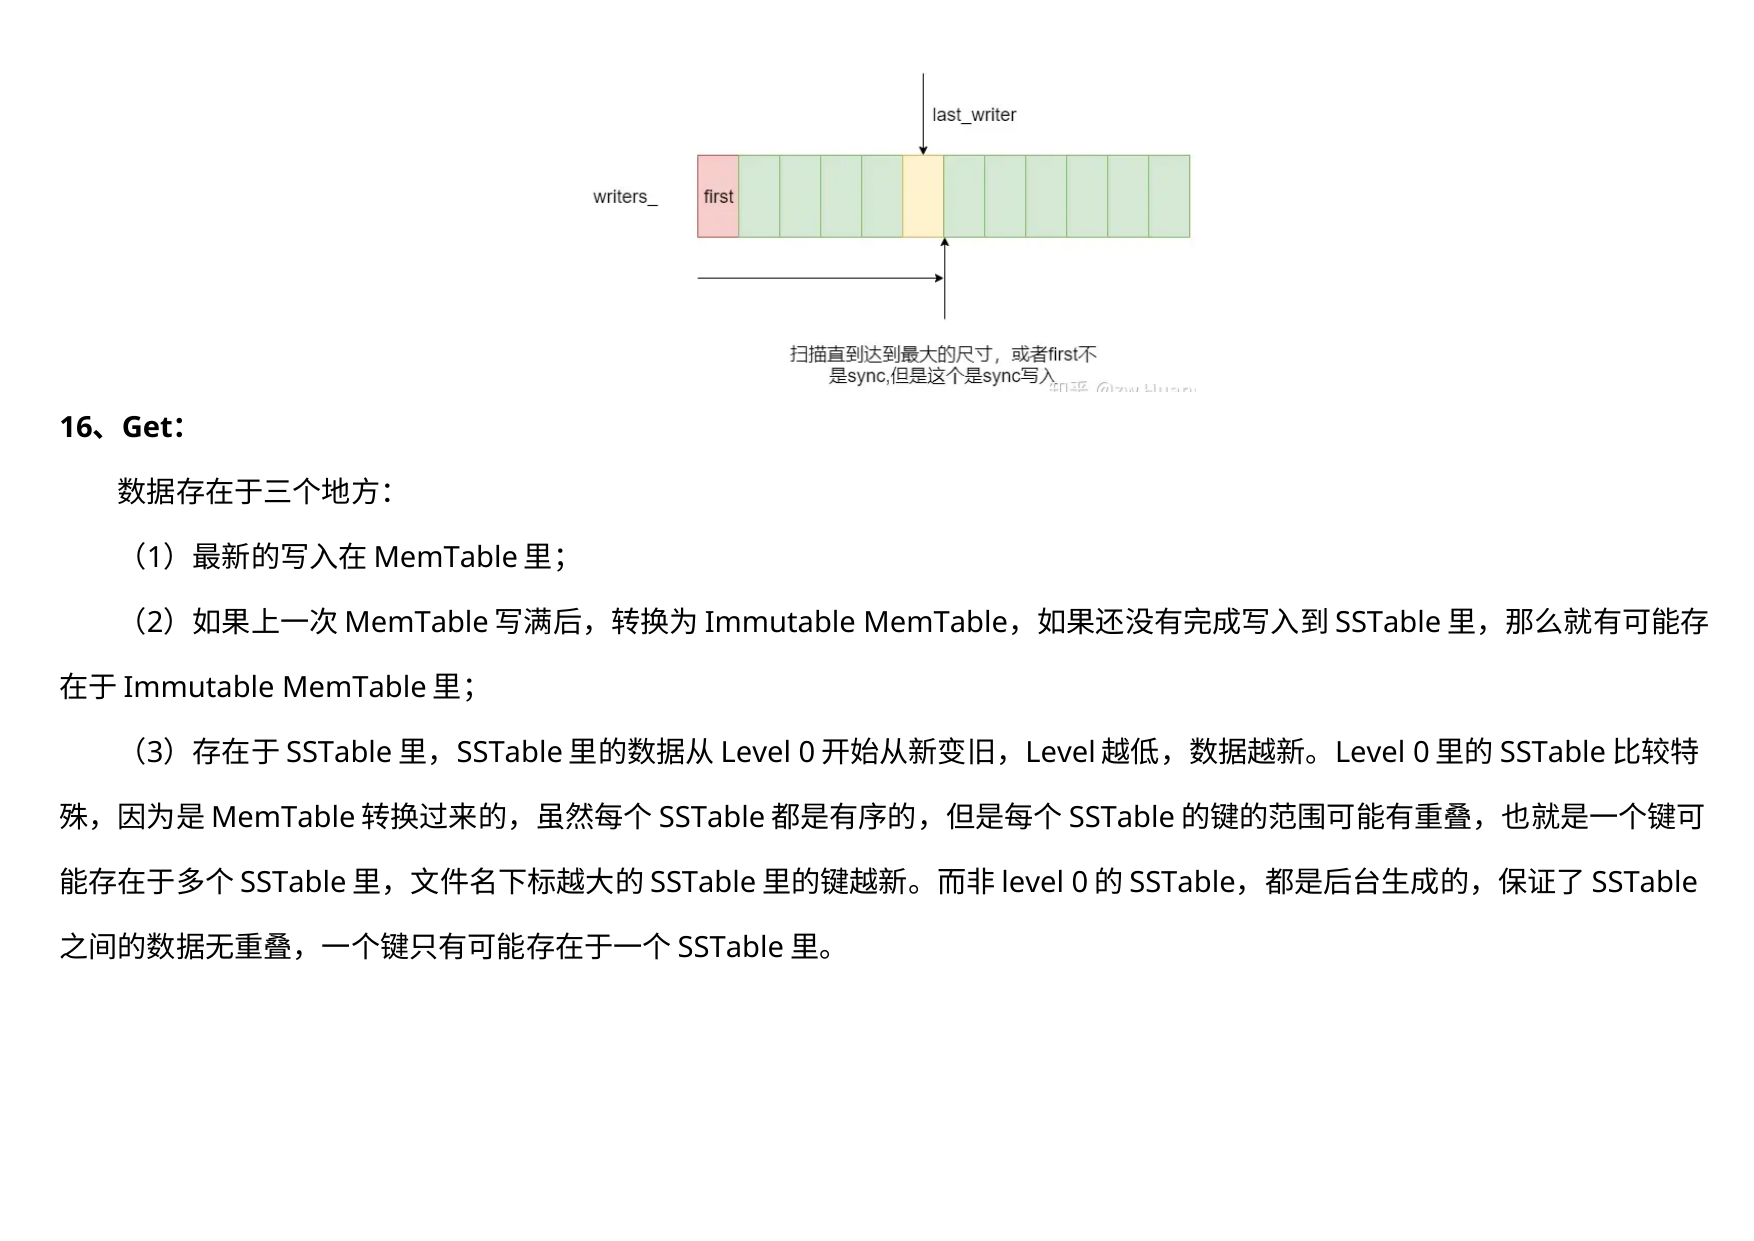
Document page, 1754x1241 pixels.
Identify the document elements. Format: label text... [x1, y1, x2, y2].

picture [587, 67, 1196, 392]
text （2）如果上一次MemTable写满后，转换为Immutable MemTable，如果还没有完成写入到SSTable里，那么就有可能存在于Immutable MemTable里； [59, 588, 1724, 718]
text （3）存在于SSTable里，SSTable里的数据从Level 0开始从新变旧，Level越低，数据越新。Level 0里的SSTable比较特殊，因为是MemTable转换过来的，虽然每个SSTable都是有序的，但是每个SSTable的键的范围可能有重叠，也就是一个键可能存在于多个SSTable里，文件名下标越大的SSTable里的键越新。而非level 0的SSTable，都是后台生成的，保证了SSTable之间的数据无重叠，一个键只有可能存在于一个SSTable里。 [59, 718, 1724, 978]
subtitle Get： [59, 393, 1724, 458]
text （1）最新的写入在MemTable里； [59, 523, 1724, 588]
text 数据存在于三个地方： [59, 458, 1724, 523]
